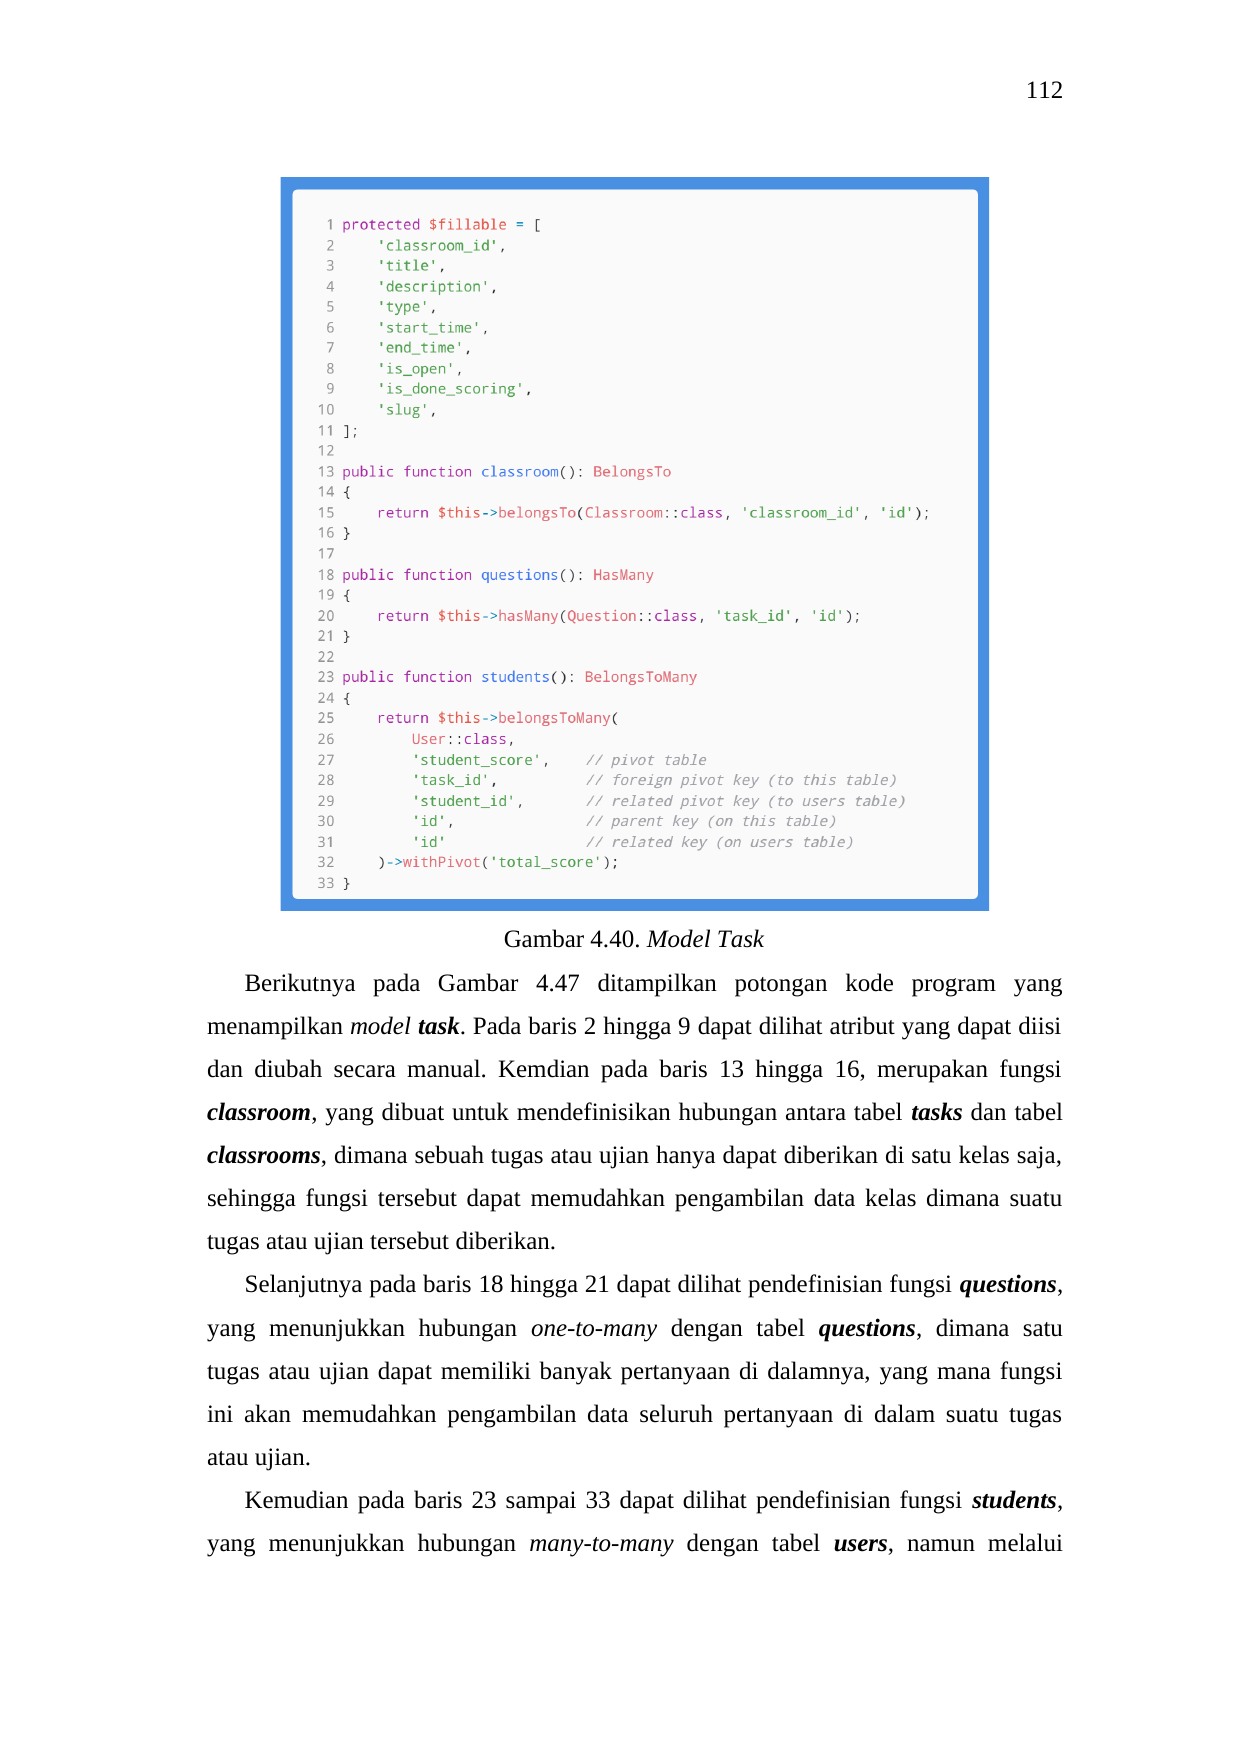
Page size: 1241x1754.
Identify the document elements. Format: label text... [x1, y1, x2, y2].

text Selanjutnya pada baris 18 hingga 21 dapat dilihat pendefinisian fungsi questions, yang menunjukkan hubungan one-to-many dengan tabel questions, dimana satu tugas atau ujian dapat memiliki banyak pertanyaan di dalamnya, yang mana fungsi ini akan memudahkan pengambilan data seluruh pertanyaan di dalam suatu tugas atau ujian. [207, 1269, 1063, 1471]
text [207, 1485, 1063, 1557]
text Berikutnya pada Gambar 4.47 ditampilkan potongan kode program yang menampilkan model task. Pada baris 2 hingga 9 dapat dilihat atribut yang dapat diisi dan diubah secara manual. Kemdian pada baris 13 hingga 16, merupakan fungsi classroom, yang dibuat untuk mendefinisikan hubungan antara tabel tasks dan tabel classrooms, dimana sebuah tugas atau ujian hanya dapat diberikan di satu kelas saja, sehingga fungsi tersebut dapat memudahkan pengambilan data kelas dimana suatu tugas atau ujian tersebut diberikan. [207, 968, 1063, 1255]
picture [280, 177, 990, 911]
